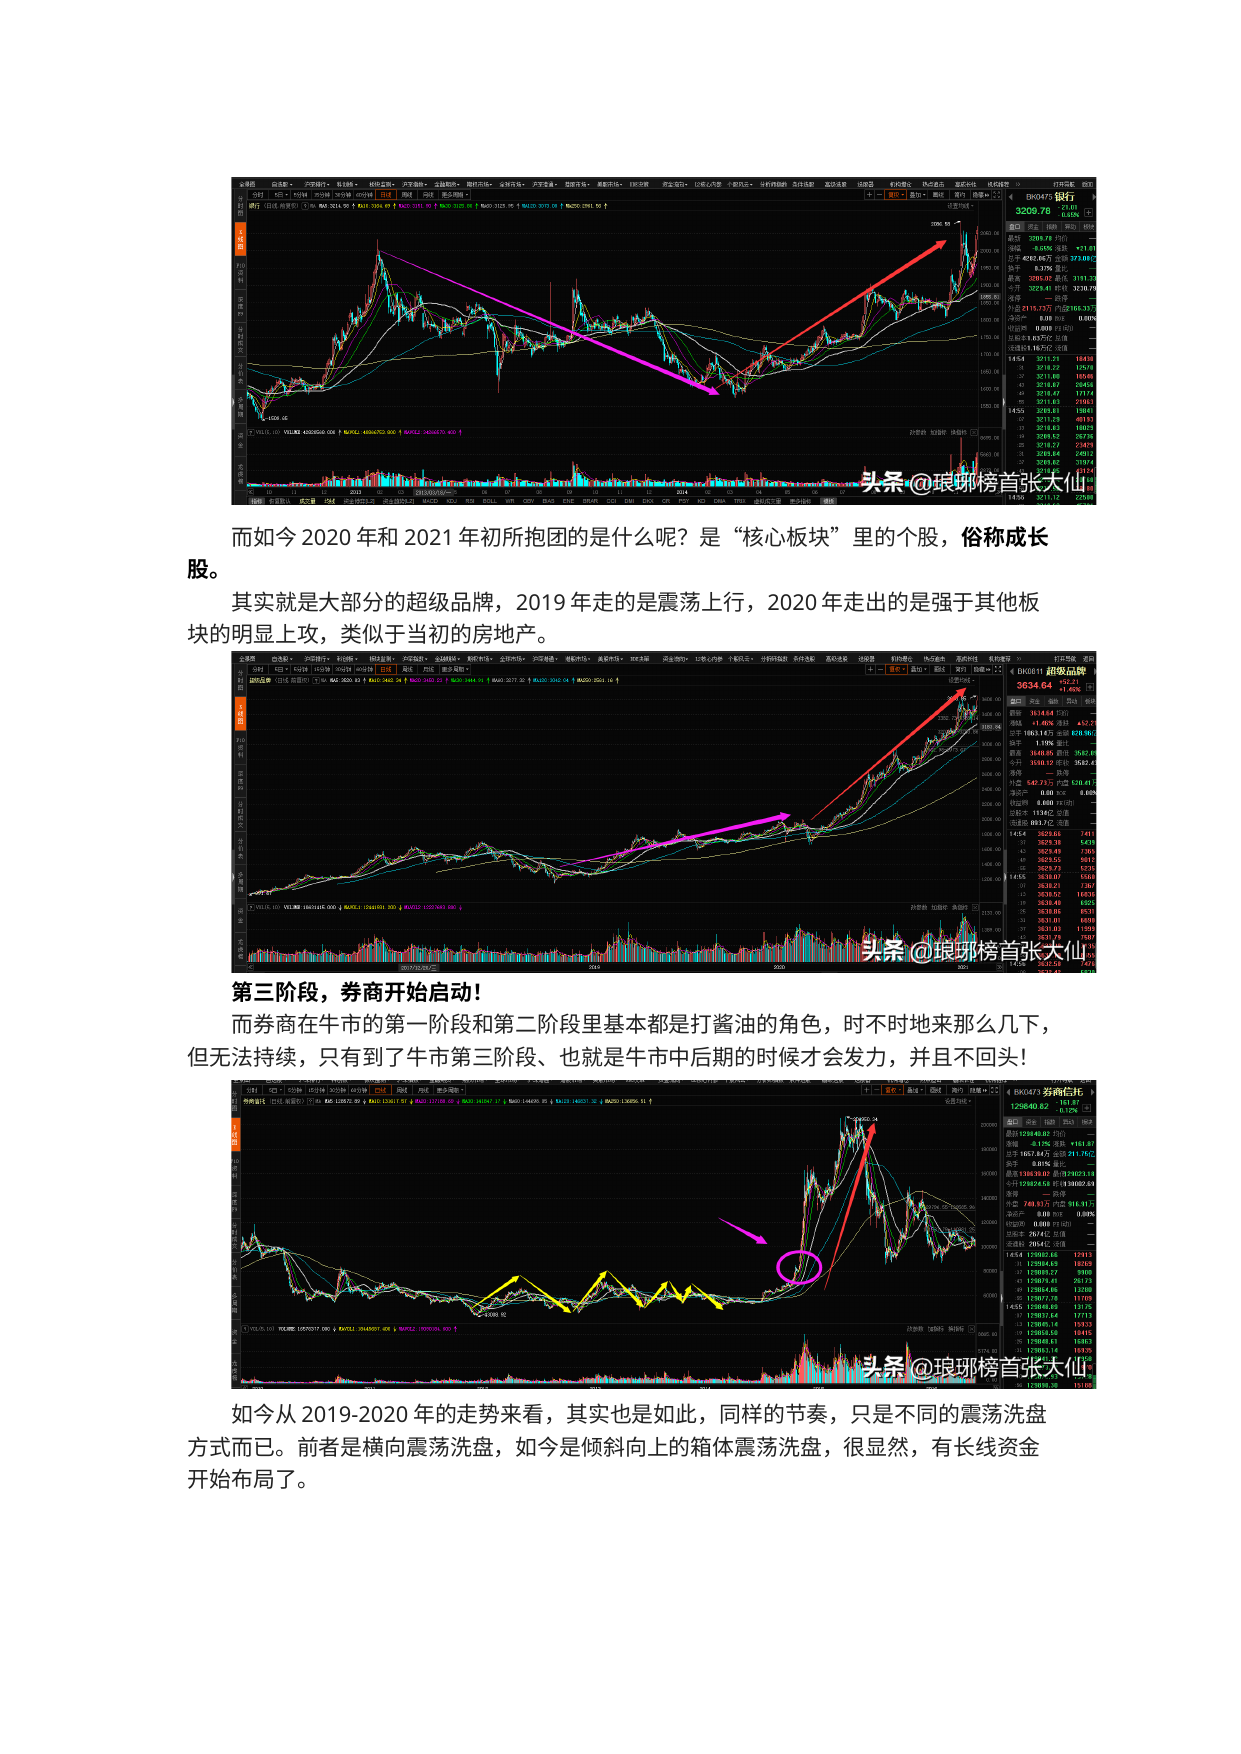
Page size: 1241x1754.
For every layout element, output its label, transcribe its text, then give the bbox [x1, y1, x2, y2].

text 第三阶段，券商开始启动！ [187, 974, 1053, 1007]
text 而券商在牛市的第一阶段和第二阶段里基本都是打酱油的角色，时不时地来那么几下，但无法持续，只有到了牛市第三阶段、也就是牛市中后期的时候才会发力，并且不回头！ [187, 1007, 1053, 1072]
text 如今从2019-2020年的走势来看，其实也是如此，同样的节奏，只是不同的震荡洗盘方式而已。前者是横向震荡洗盘，如今是倾斜向上的箱体震荡洗盘，很显然，有长线资金开始布局了。 [187, 1397, 1053, 1494]
picture [231, 1080, 1097, 1389]
picture [231, 177, 1097, 505]
text 其实就是大部分的超级品牌，2019年走的是震荡上行，2020年走出的是强于其他板块的明显上攻，类似于当初的房地产。 [187, 584, 1053, 649]
text 而如今2020年和2021年初所抱团的是什么呢？是“核心板块”里的个股，俗称成长股。 [187, 519, 1053, 584]
picture [231, 651, 1097, 973]
